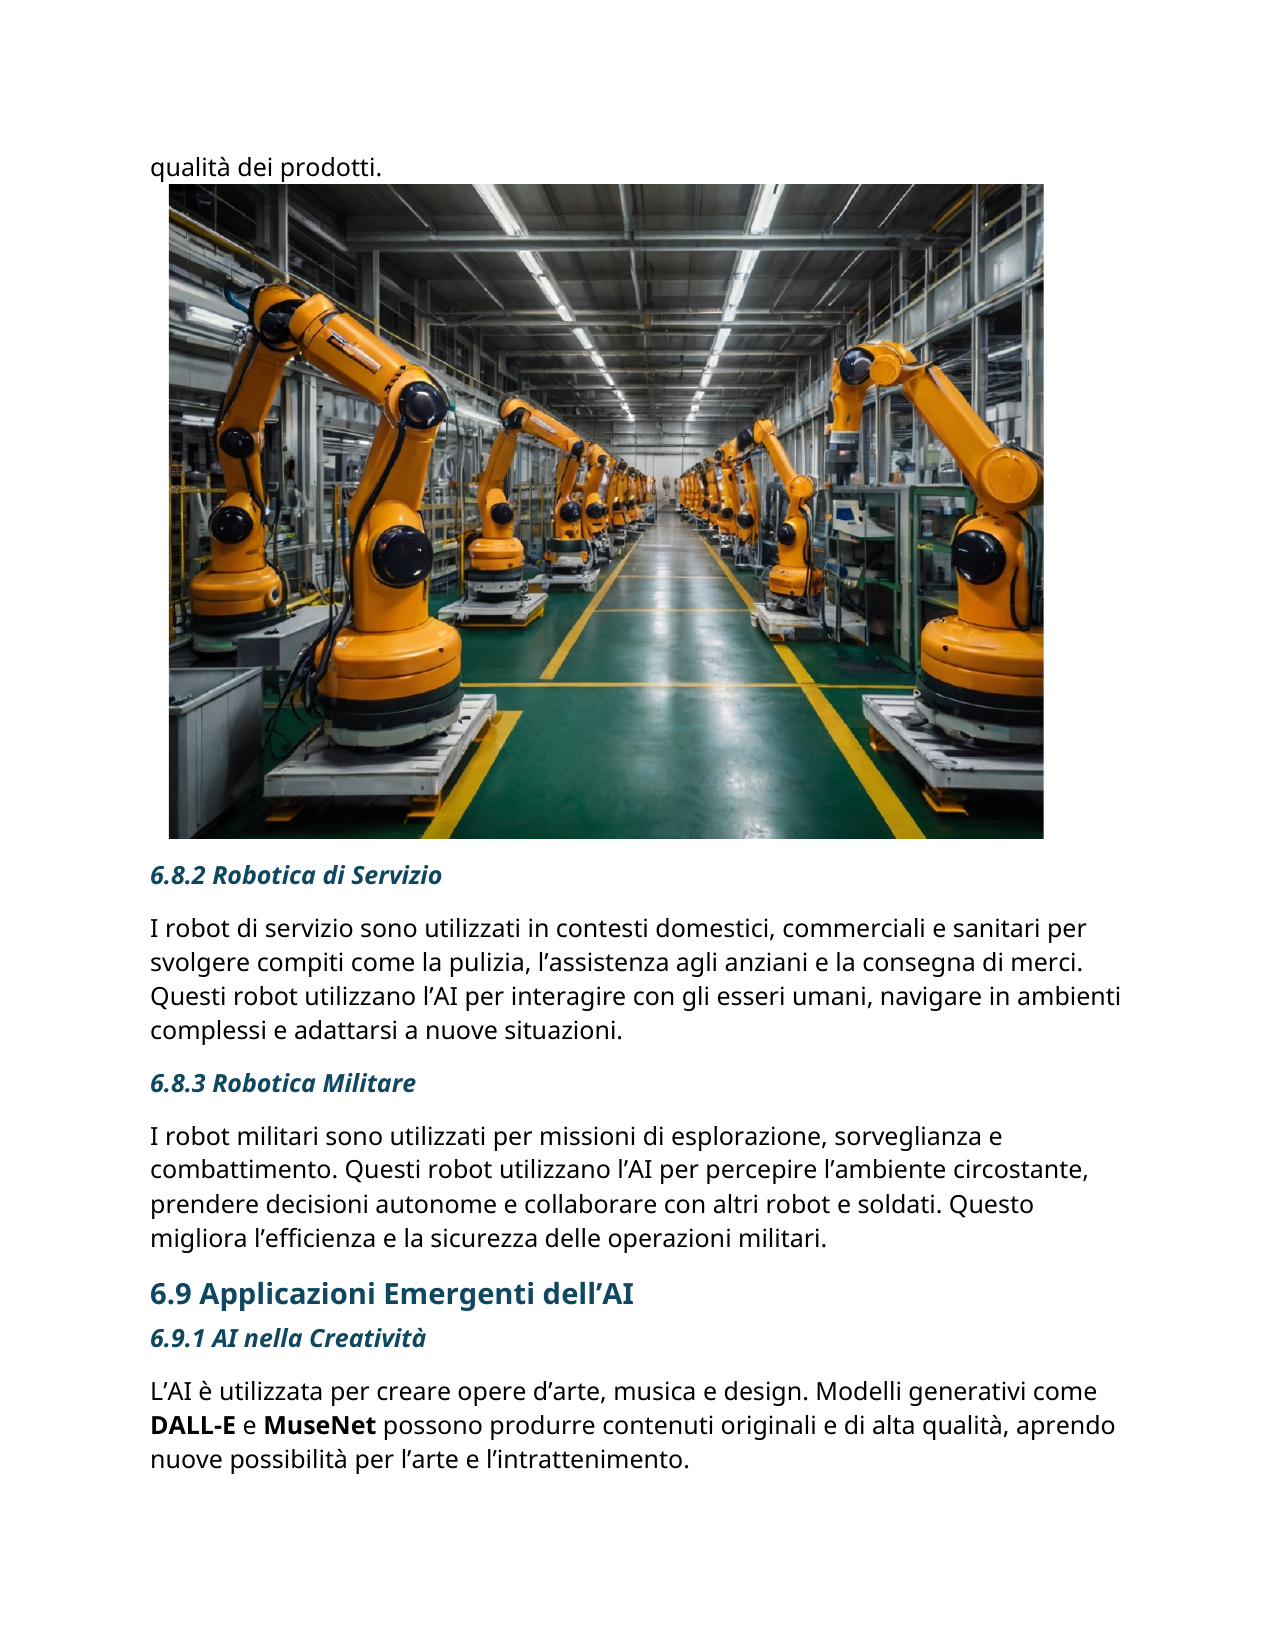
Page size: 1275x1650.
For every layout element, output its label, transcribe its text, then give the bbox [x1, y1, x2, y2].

text I robot di servizio sono utilizzati in contesti domestici, commerciali e sanitari per svolgere compiti come la pulizia, l’assistenza agli anziani e la consegna di merci. Questi robot utilizzano l’AI per interagire con gli esseri umani, navigare in ambienti complessi e adattarsi a nuove situazioni. [150, 910, 1125, 1047]
text I robot militari sono utilizzati per missioni di esplorazione, sorveglianza e combattimento. Questi robot utilizzano l’AI per percepire l’ambiente circostante, prendere decisioni autonome e collaborare con altri robot e soldati. Questo migliora l’efficienza e la sicurezza delle operazioni militari. [150, 1118, 1125, 1254]
text L’AI è utilizzata per creare opere d’arte, musica e design. Modelli generativi come DALL-E e MuseNet possono produrre contenuti originali e di alta qualità, aprendo nuove possibilità per l’arte e l’intrattenimento. [150, 1374, 1125, 1476]
subtitle 6.8.2 Robotica di Servizio [150, 857, 1125, 892]
subtitle 6.8.3 Robotica Militare [150, 1065, 1125, 1099]
subtitle 6.9 Applicazioni Emergenti dell’AI [150, 1273, 1125, 1313]
picture [168, 184, 1044, 839]
subtitle 6.9.1 AI nella Creatività [150, 1321, 1125, 1355]
